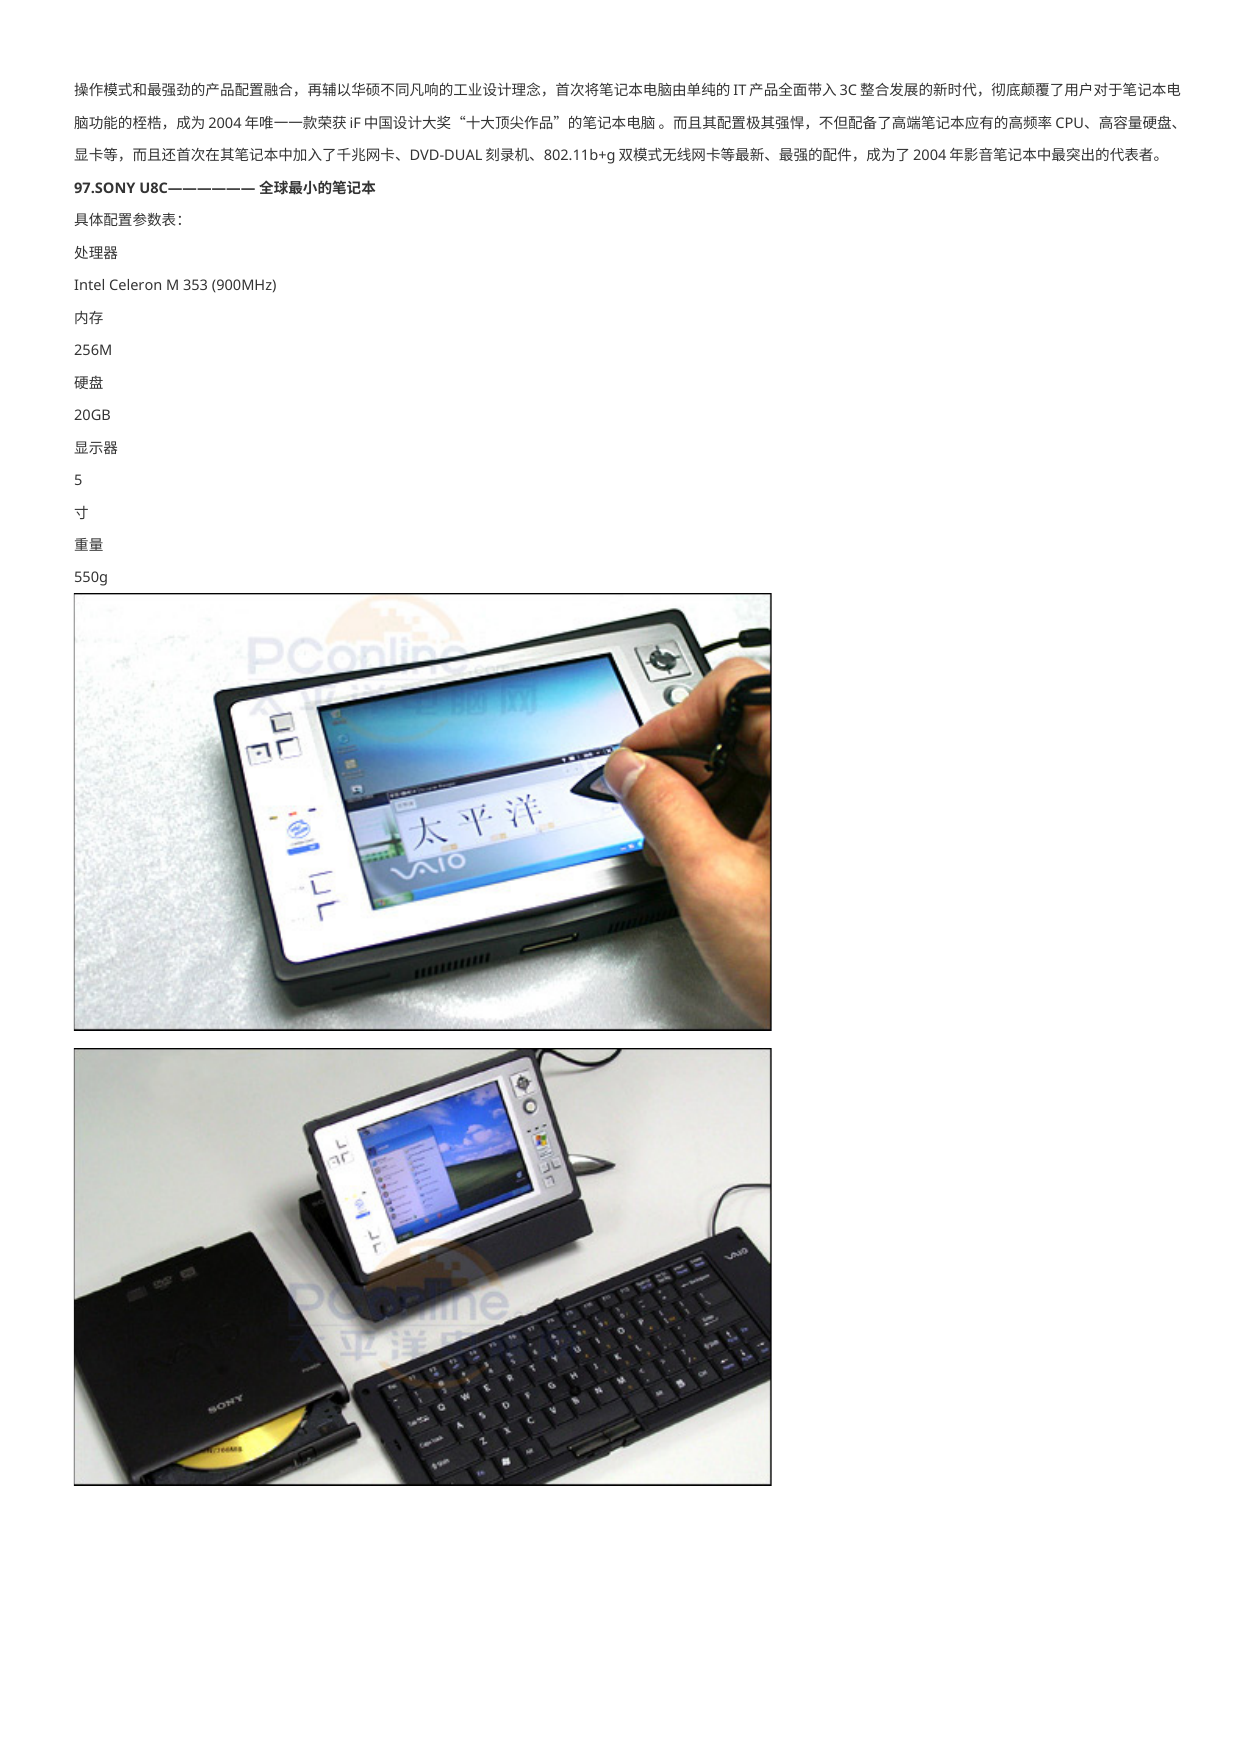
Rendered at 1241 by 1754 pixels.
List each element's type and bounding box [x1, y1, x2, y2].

picture [73, 593, 772, 1031]
text [74, 73, 1181, 1503]
picture [73, 1048, 772, 1486]
